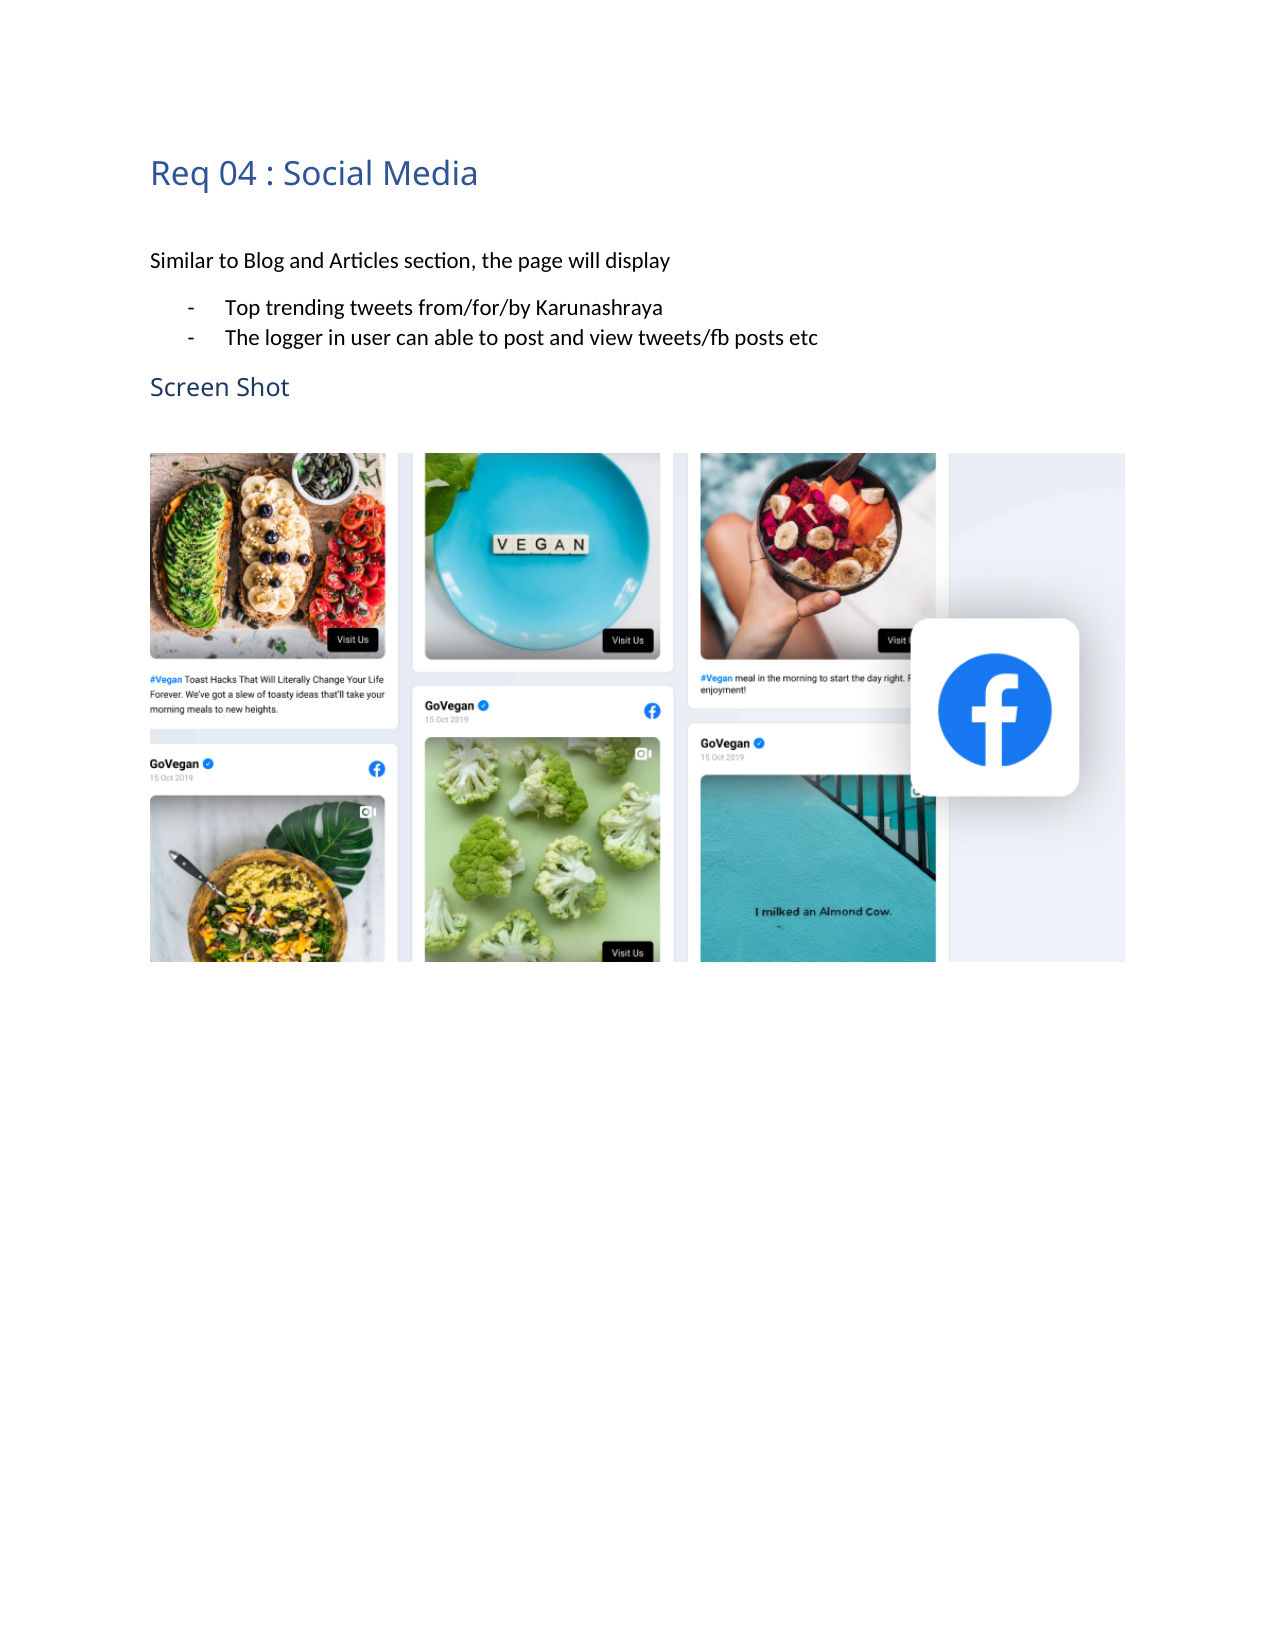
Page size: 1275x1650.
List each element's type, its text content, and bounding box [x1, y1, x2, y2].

text Similar to Blog and Articles section, the page will display [150, 246, 1125, 274]
picture [150, 453, 1125, 962]
list Top trending tweets from/for/by Karunashraya [187, 293, 1125, 321]
list The logger in user can able to post and view tweets/fb posts etc [187, 323, 1125, 351]
subtitle Req 04 : Social Media [150, 150, 1125, 195]
subtitle Screen Shot [150, 370, 1125, 404]
